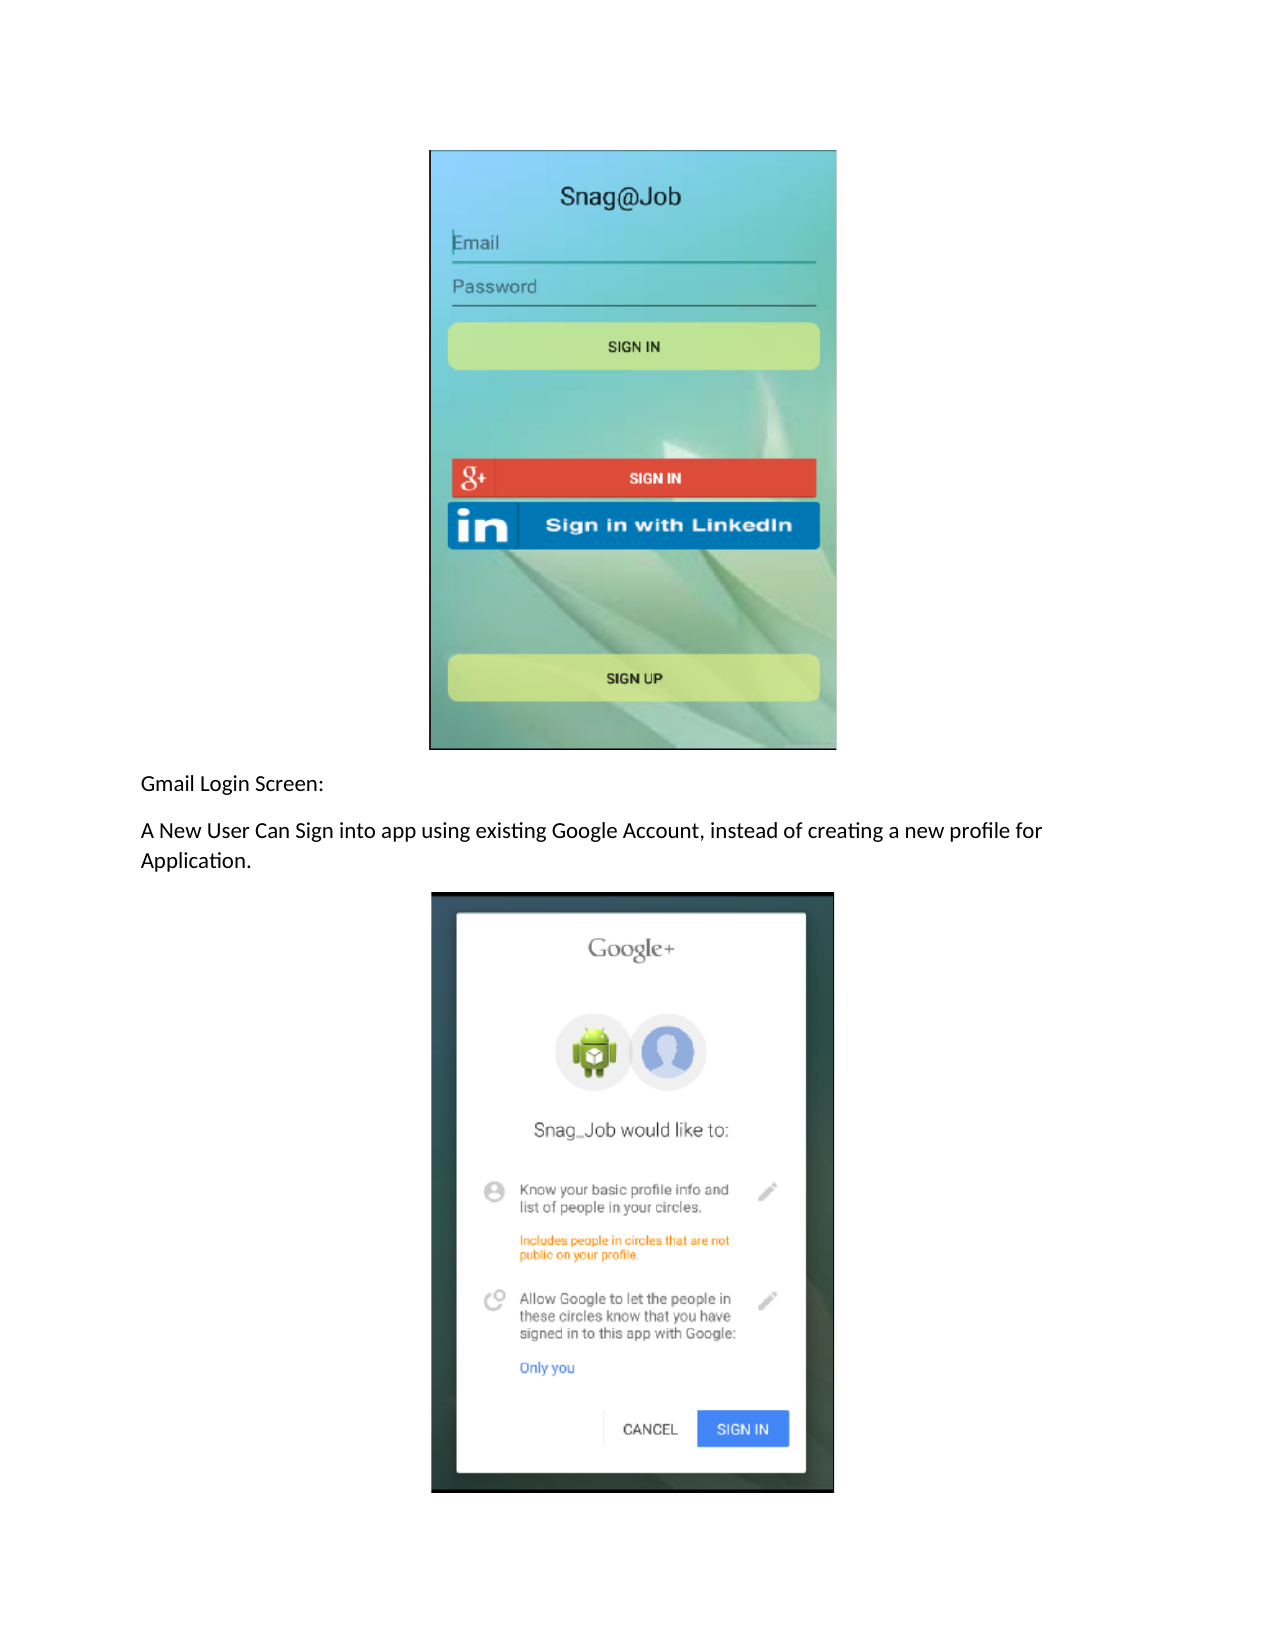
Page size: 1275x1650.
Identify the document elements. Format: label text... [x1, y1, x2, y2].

picture [431, 892, 835, 1493]
picture [429, 150, 837, 750]
text A New User Can Sign into app using existing Google Account, instead of creating a new profile for Application. [141, 816, 1125, 874]
text Gmail Login Screen: [141, 769, 1125, 797]
